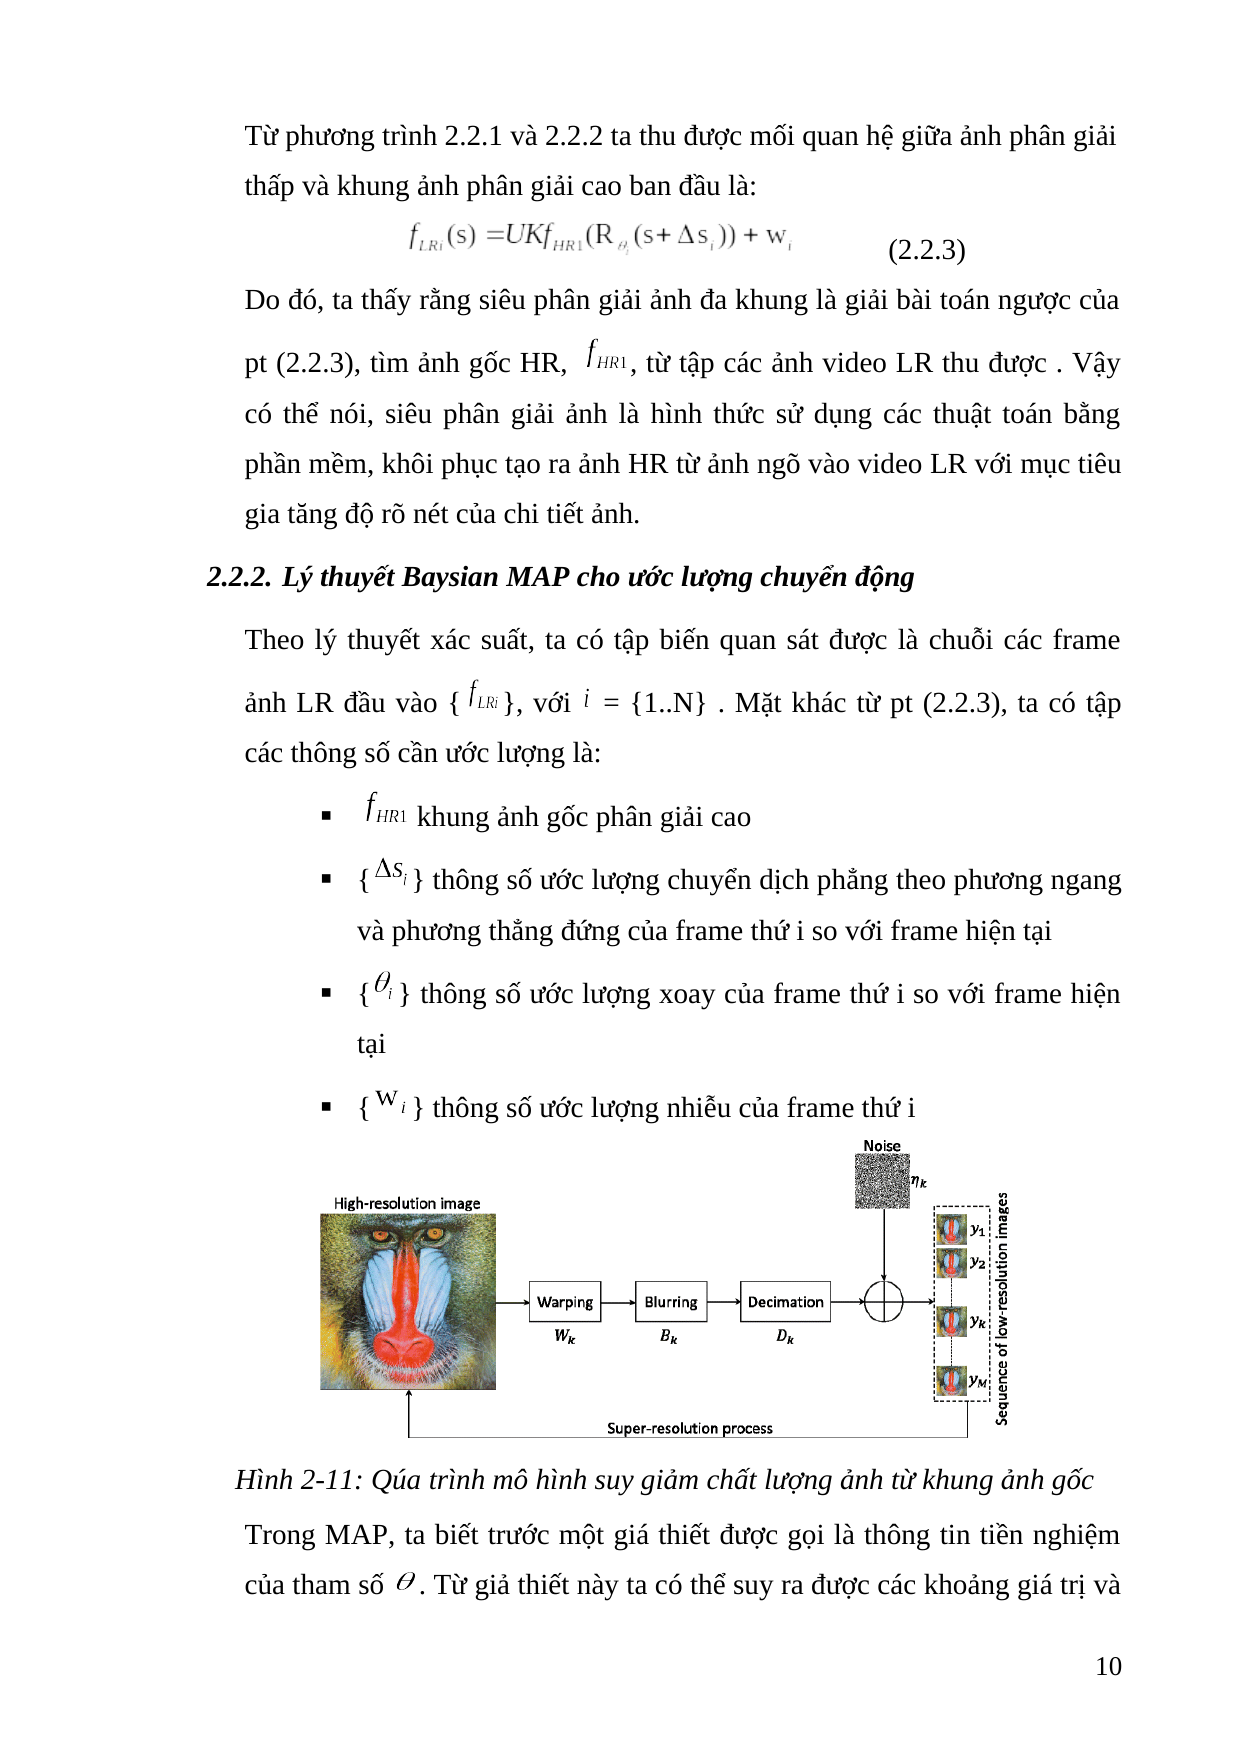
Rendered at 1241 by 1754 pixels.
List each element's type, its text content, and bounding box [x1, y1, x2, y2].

list {} thông số ước lượng chuyển dịch phẳng theo phương ngang và phương thẳng đứng của frame thứ i so với frame hiện tại [319, 849, 1122, 946]
list {} thông số ước lượng nhiễu của frame thứ i [319, 1077, 1122, 1123]
text (2.2.3) [244, 219, 1122, 265]
text Hình 2-11: Qúa trình mô hình suy giảm chất lượng ảnh từ khung ảnh gốc [207, 1462, 1122, 1496]
text Do đó, ta thấy rằng siêu phân giải ảnh đa khung là giải bài toán ngược của pt (2.2.3), tìm ảnh gốc HR, , từ tập các ảnh video LR thu được . Vậy có thể nói, siêu phân giải ảnh là hình thức sử dụng các thuật toán bằng phần mềm, khôi phục tạo ra ảnh HR từ ảnh ngõ vào video LR với mục tiêu gia tăng độ rõ nét của chi tiết ảnh. [244, 282, 1122, 530]
list khung ảnh gốc phân giải cao [319, 786, 1122, 833]
subtitle Lý thuyết Baysian MAP cho ước lượng chuyển động [207, 559, 1122, 593]
list {} thông số ước lượng xoay của frame thứ i so với frame hiện tại [319, 963, 1122, 1060]
picture [320, 1140, 1009, 1438]
text Từ phương trình 2.2.1 và 2.2.2 ta thu được mối quan hệ giữa ảnh phân giải thấp và khung ảnh phân giải cao ban đầu là: [244, 118, 1122, 202]
text Theo lý thuyết xác suất, ta có tập biến quan sát được là chuỗi các frame ảnh LR đầu vào {}, với = {1..N} . Mặt khác từ pt (2.2.3), ta có tập các thông số cần ước lượng là: [244, 622, 1122, 769]
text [244, 1517, 1122, 1601]
